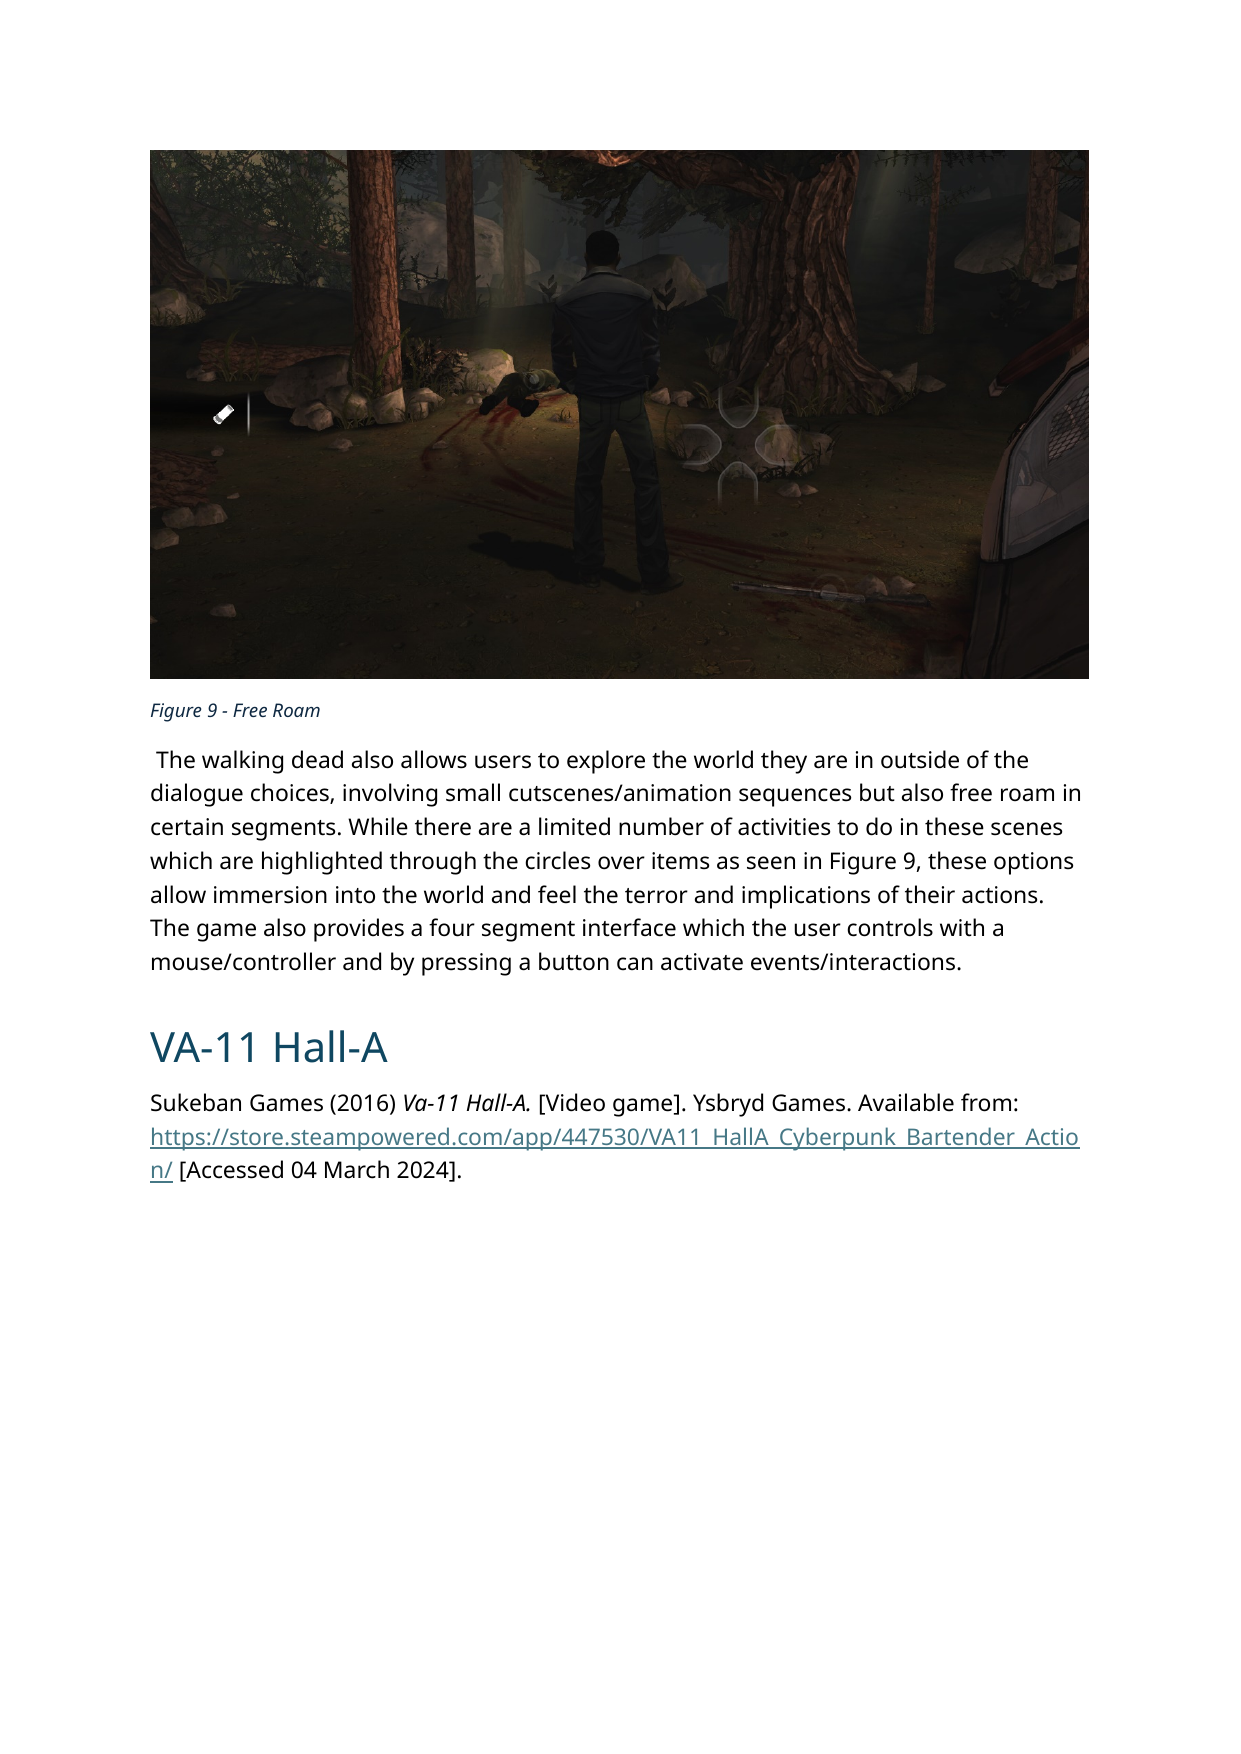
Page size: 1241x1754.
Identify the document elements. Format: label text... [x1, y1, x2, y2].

picture [150, 150, 1089, 679]
subtitle VA-11 Hall-A [150, 1017, 1090, 1074]
text Sukeban Games (2016) Va-11 Hall-A. [Video game]. Ysbryd Games. Available from: https://store.steampowered.com/app/447530/VA11_HallA_Cyberpunk_Bartender_Action/ [Accessed 04 March 2024]. [150, 1087, 1090, 1186]
text The walking dead also allows users to explore the world they are in outside of the dialogue choices, involving small cutscenes/animation sequences but also free roam in certain segments. While there are a limited number of activities to do in these scenes which are highlighted through the circles over items as seen in Figure 9, these options allow immersion into the world and feel the terror and implications of their actions. The game also provides a four segment interface which the user controls with a mouse/controller and by pressing a button can activate events/interactions. [150, 744, 1090, 977]
text Figure 9 - Free Roam [150, 697, 1090, 723]
